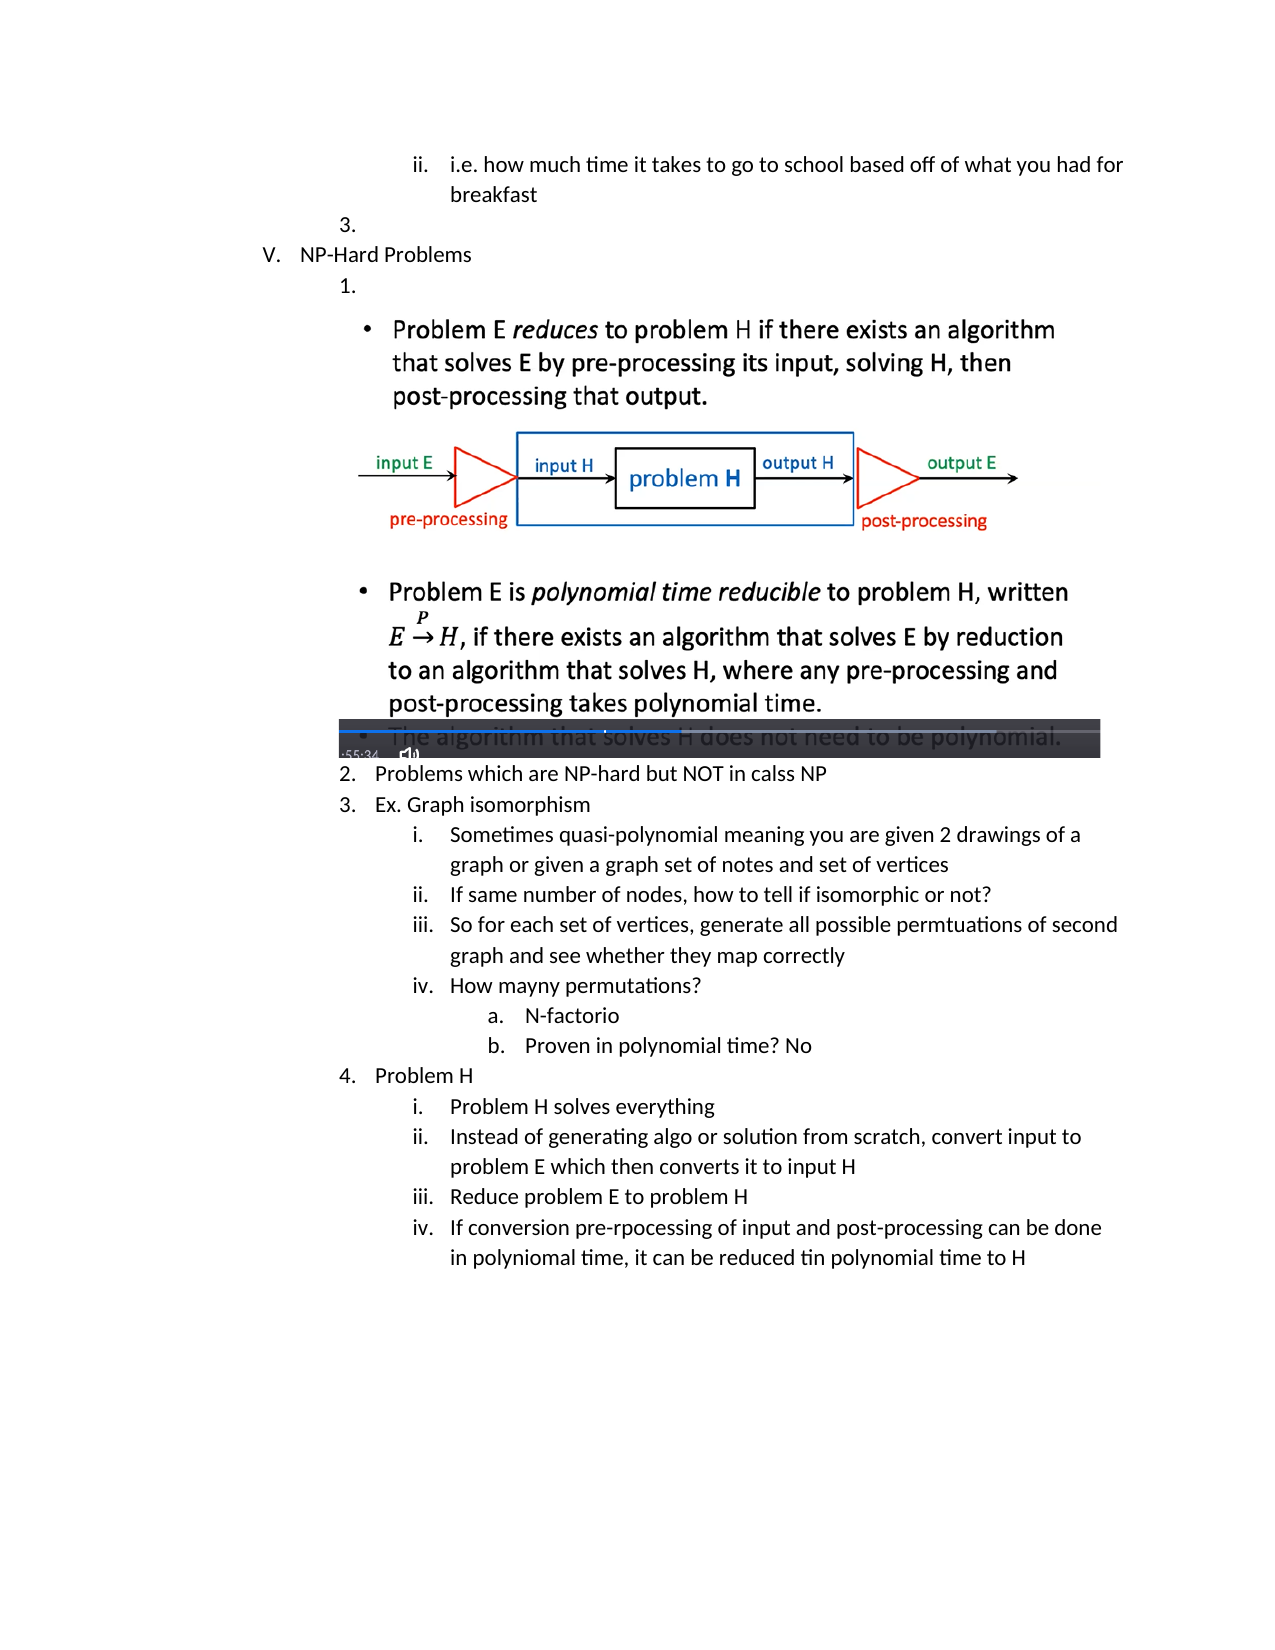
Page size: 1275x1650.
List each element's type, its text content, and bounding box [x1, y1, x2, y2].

list Sometimes quasi-polynomial meaning you are given 2 drawings of a graph or given a graph set of notes and set of vertices [412, 820, 1125, 878]
list Problem H solves everything [412, 1092, 1125, 1120]
list So for each set of vertices, generate all possible permtuations of second graph and see whether they map correctly [412, 911, 1125, 969]
list How mayny permutations? [412, 971, 1125, 999]
list If conversion pre-rpocessing of input and post-processing can be done in polyniomal time, it can be reduced tin polynomial time to H [412, 1213, 1125, 1271]
list Reduce problem E to problem H [412, 1182, 1125, 1210]
list Problem H [356, 1062, 1125, 1089]
list i.e. how much time it takes to go to school based off of what you had for breakfast [412, 150, 1125, 208]
list If same number of nodes, how to tell if isomorphic or not? [412, 880, 1125, 908]
list Proven in polynomial time? No [487, 1031, 1125, 1059]
list Instead of generating algo or solution from scratch, convert input to problem E which then converts it to input H [412, 1122, 1125, 1180]
picture [338, 301, 1101, 758]
list NP-Hard Problems [262, 241, 1125, 269]
list Ex. Graph isomorphism [356, 790, 1125, 818]
list Problems which are NP-hard but NOT in calss NP [356, 759, 1125, 787]
list N-factorio [487, 1001, 1125, 1029]
